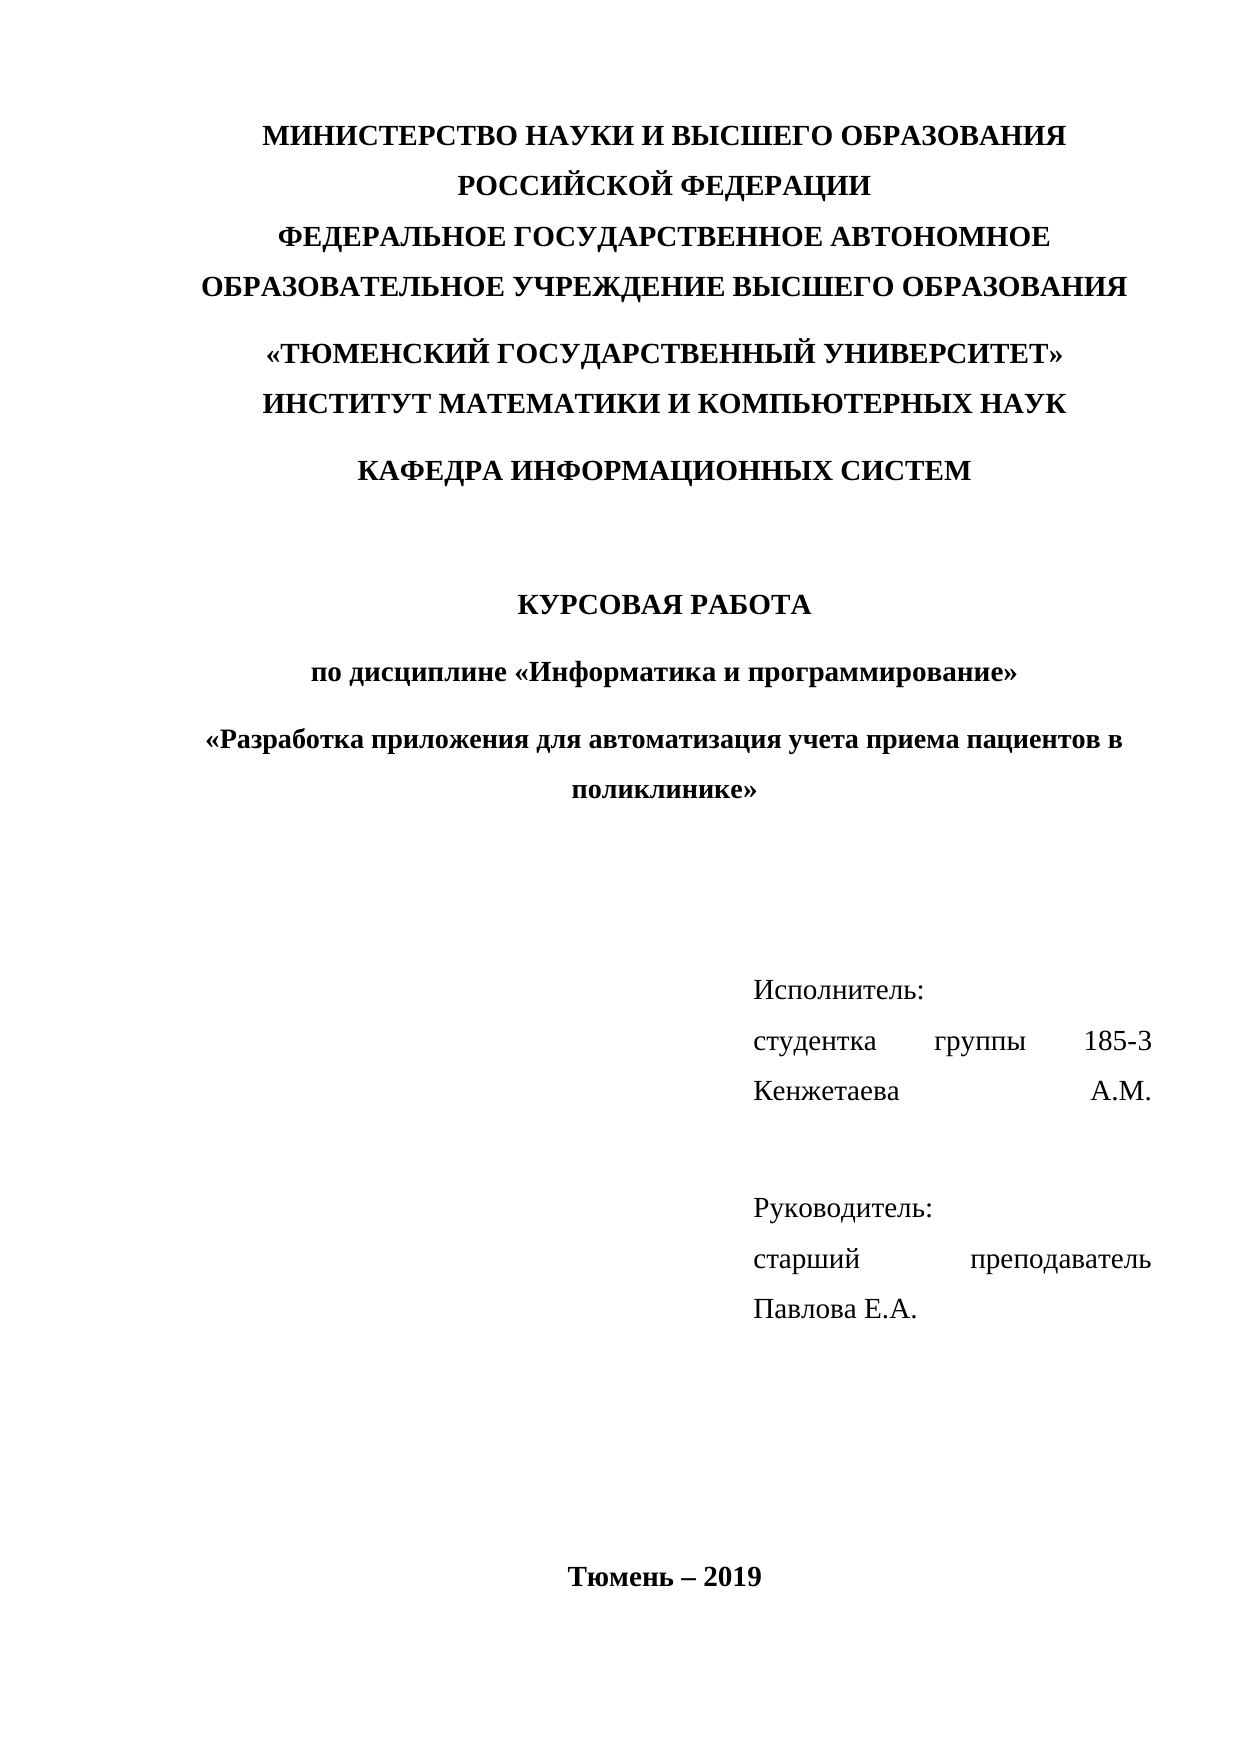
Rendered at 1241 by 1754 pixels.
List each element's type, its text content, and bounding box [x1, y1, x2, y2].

text «Разработка приложения для автоматизация учета приема пациентов в поликлинике» [177, 721, 1152, 805]
text КАФЕДРА ИНФОРМАЦИОННЫХ СИСТЕМ [177, 453, 1152, 487]
text по дисциплине «Информатика и программирование» [177, 654, 1152, 688]
text Руководитель: старший преподаватель Павлова Е.А. [753, 1190, 1152, 1324]
text КУРСОВАЯ РАБОТА [177, 587, 1152, 621]
text «ТЮМЕНСКИЙ ГОСУДАРСТВЕННЫЙ УНИВЕРСИТЕТ» ИНСТИТУТ МАТЕМАТИКИ И КОМПЬЮТЕРНЫХ НАУК [177, 336, 1152, 420]
text Тюмень – 2019 [177, 1559, 1152, 1592]
text Исполнитель: студентка группы 185-3 Кенжетаева А.М. [753, 972, 1152, 1157]
text МИНИСТЕРСТВО НАУКИ И ВЫСШЕГО ОБРАЗОВАНИЯ РОССИЙСКОЙ ФЕДЕРАЦИИ ФЕДЕРАЛЬНОЕ ГОСУДАРСТВЕННОЕ АВТОНОМНОЕ ОБРАЗОВАТЕЛЬНОЕ УЧРЕЖДЕНИЕ ВЫСШЕГО ОБРАЗОВАНИЯ [177, 118, 1152, 303]
